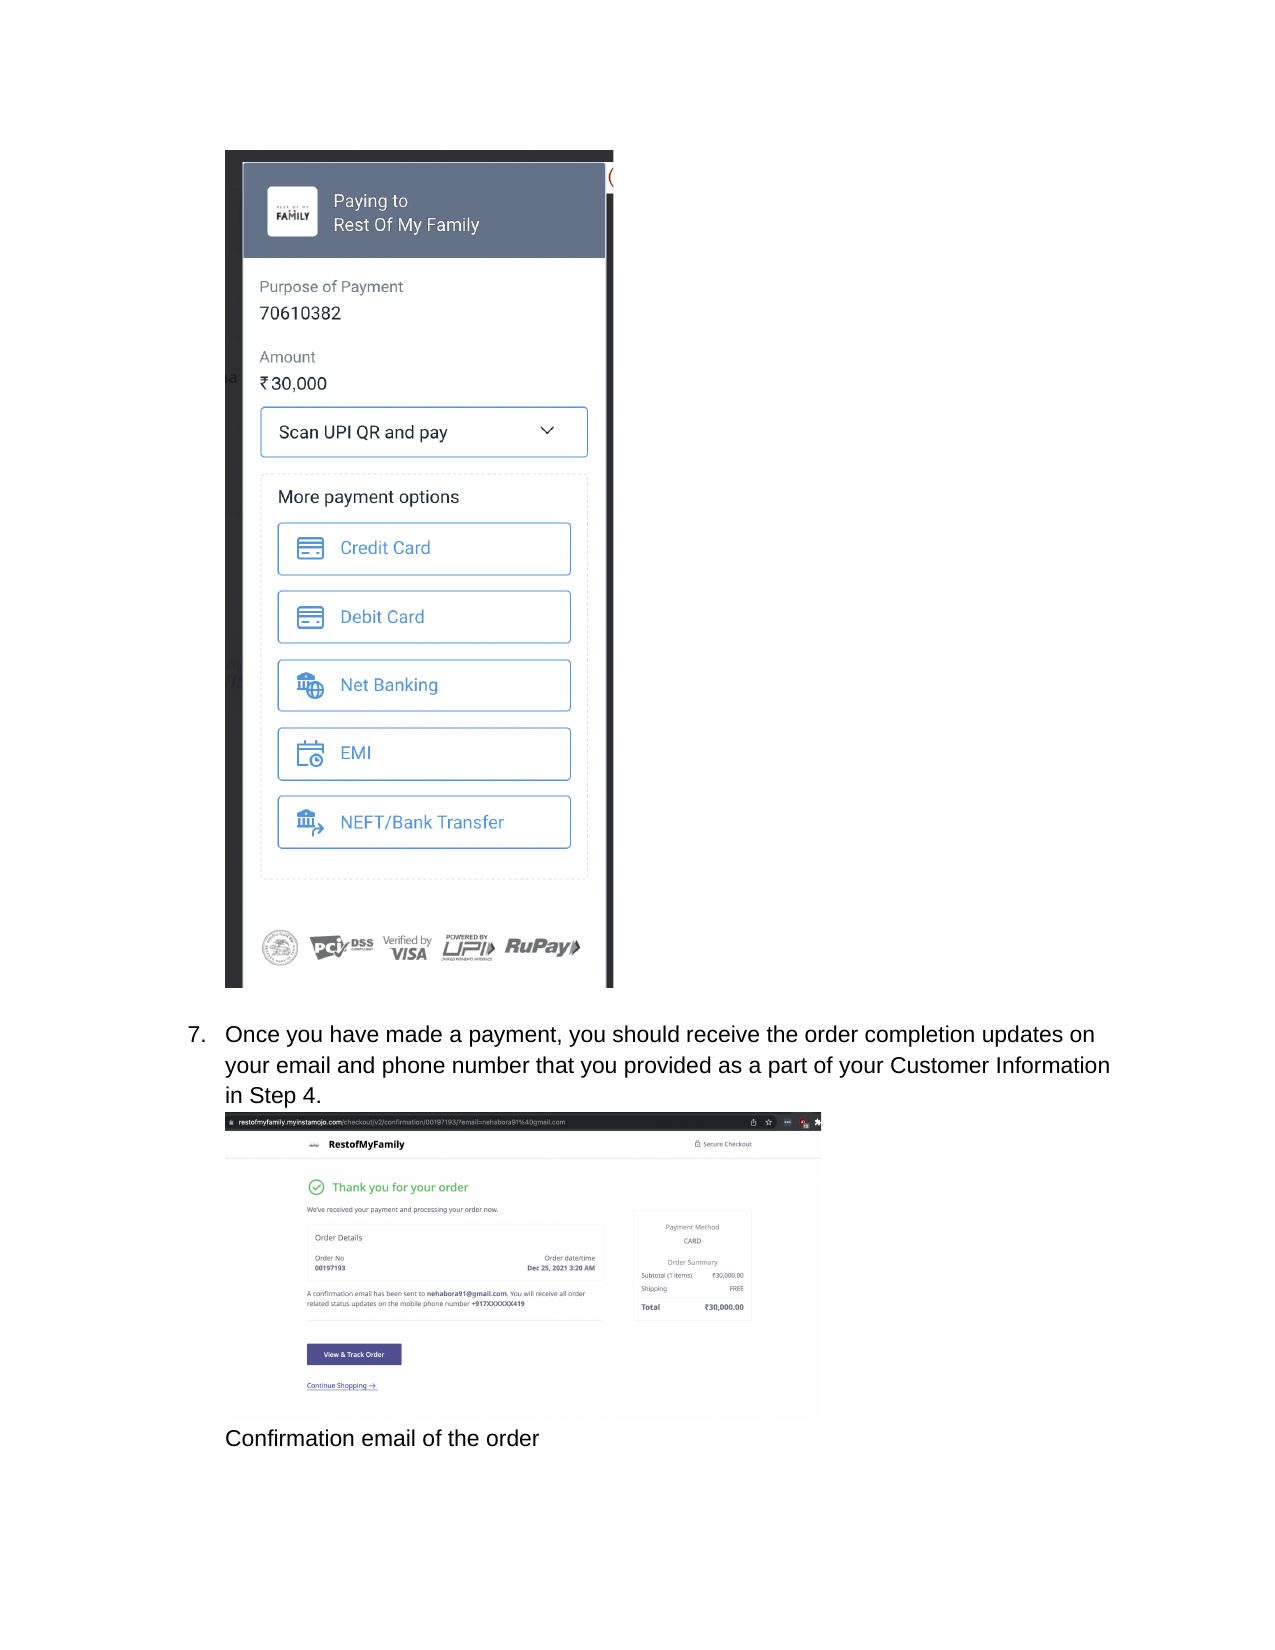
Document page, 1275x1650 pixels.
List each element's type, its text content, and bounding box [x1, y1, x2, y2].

list Once you have made a payment, you should receive the order completion updates on your email and phone number that you provided as a part of your Customer Information in Step 4. [187, 1021, 1125, 1108]
picture [225, 1112, 822, 1421]
picture [225, 150, 614, 988]
text Confirmation email of the order [225, 1424, 1125, 1451]
